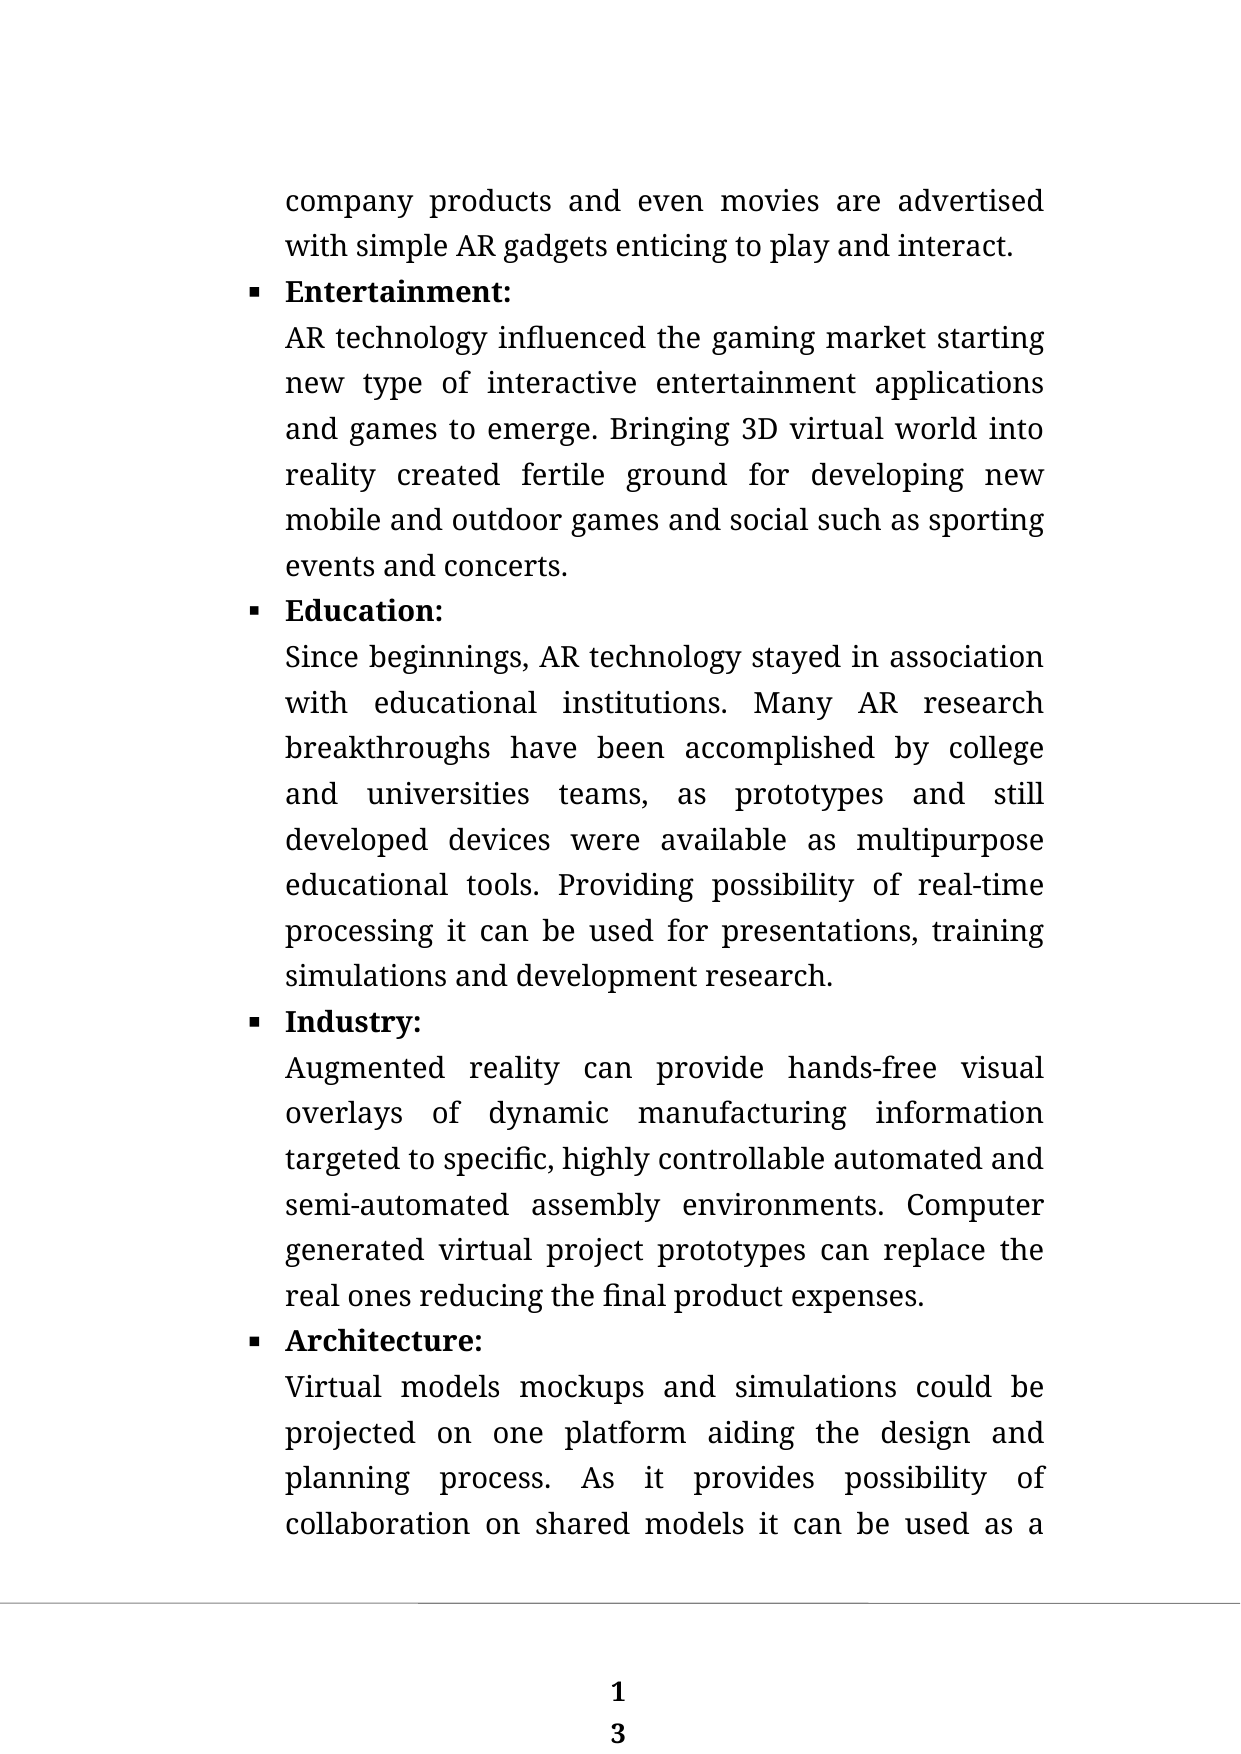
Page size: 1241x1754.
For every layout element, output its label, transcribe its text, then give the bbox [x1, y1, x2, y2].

list Industry: Augmented reality can provide hands-free visual overlays of dynamic manufacturing information targeted to specific, highly controllable automated and semi-automated assembly environments. Computer generated virtual project prototypes can replace the real ones reducing the final product expenses. [247, 1001, 1045, 1315]
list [285, 180, 1045, 265]
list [247, 1321, 1045, 1543]
list Entertainment: AR technology influenced the gaming market starting new type of interactive entertainment applications and games to emerge. Bringing 3D virtual world into reality created fertile ground for developing new mobile and outdoor games and social such as sporting events and concerts. [247, 271, 1045, 585]
list Education: Since beginnings, AR technology stayed in association with educational institutions. Many AR research breakthroughs have been accomplished by college and universities teams, as prototypes and still developed devices were available as multipurpose educational tools. Providing possibility of real-time processing it can be used for presentations, training simulations and development research. [247, 591, 1045, 995]
